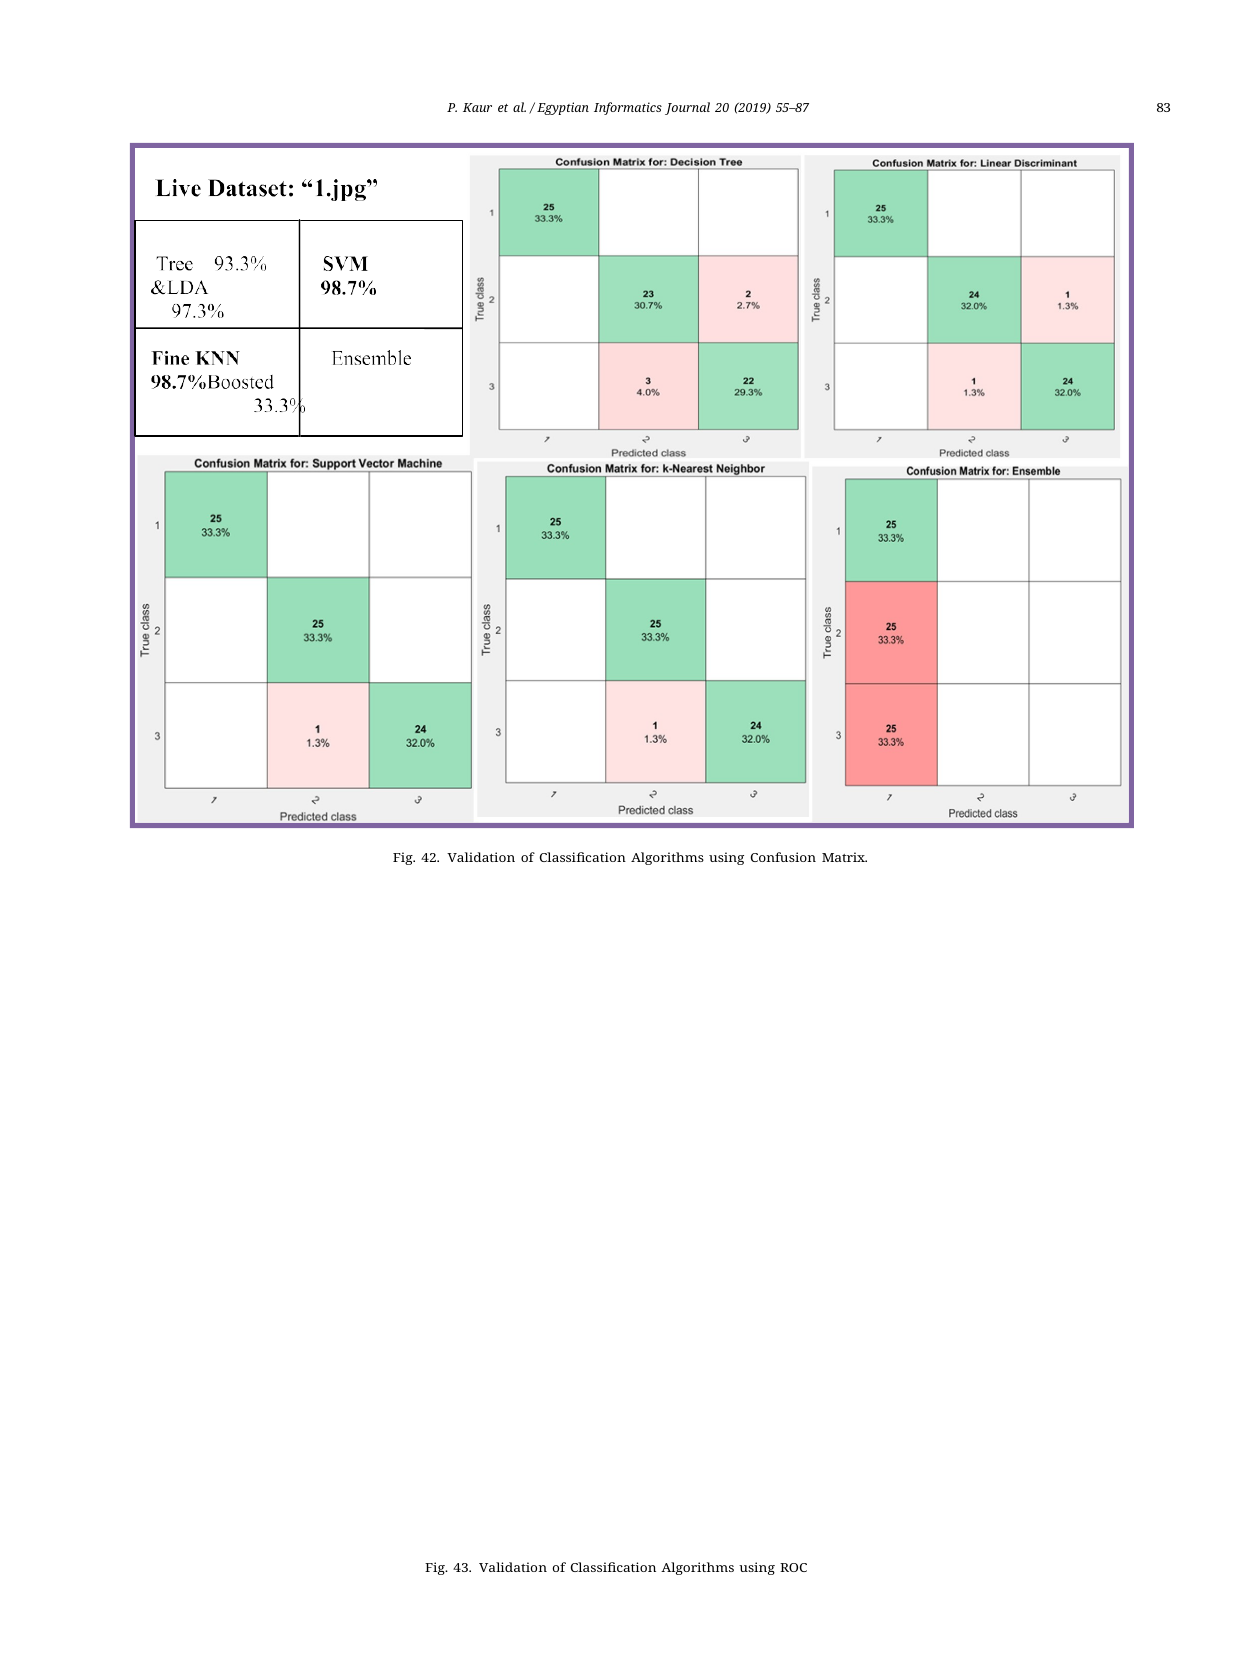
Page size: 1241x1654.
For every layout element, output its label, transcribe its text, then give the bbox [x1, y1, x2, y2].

picture [135, 152, 1128, 822]
text Fig. 42. Validation of Classification Algorithms using Confusion Matrix. [97, 849, 1164, 866]
